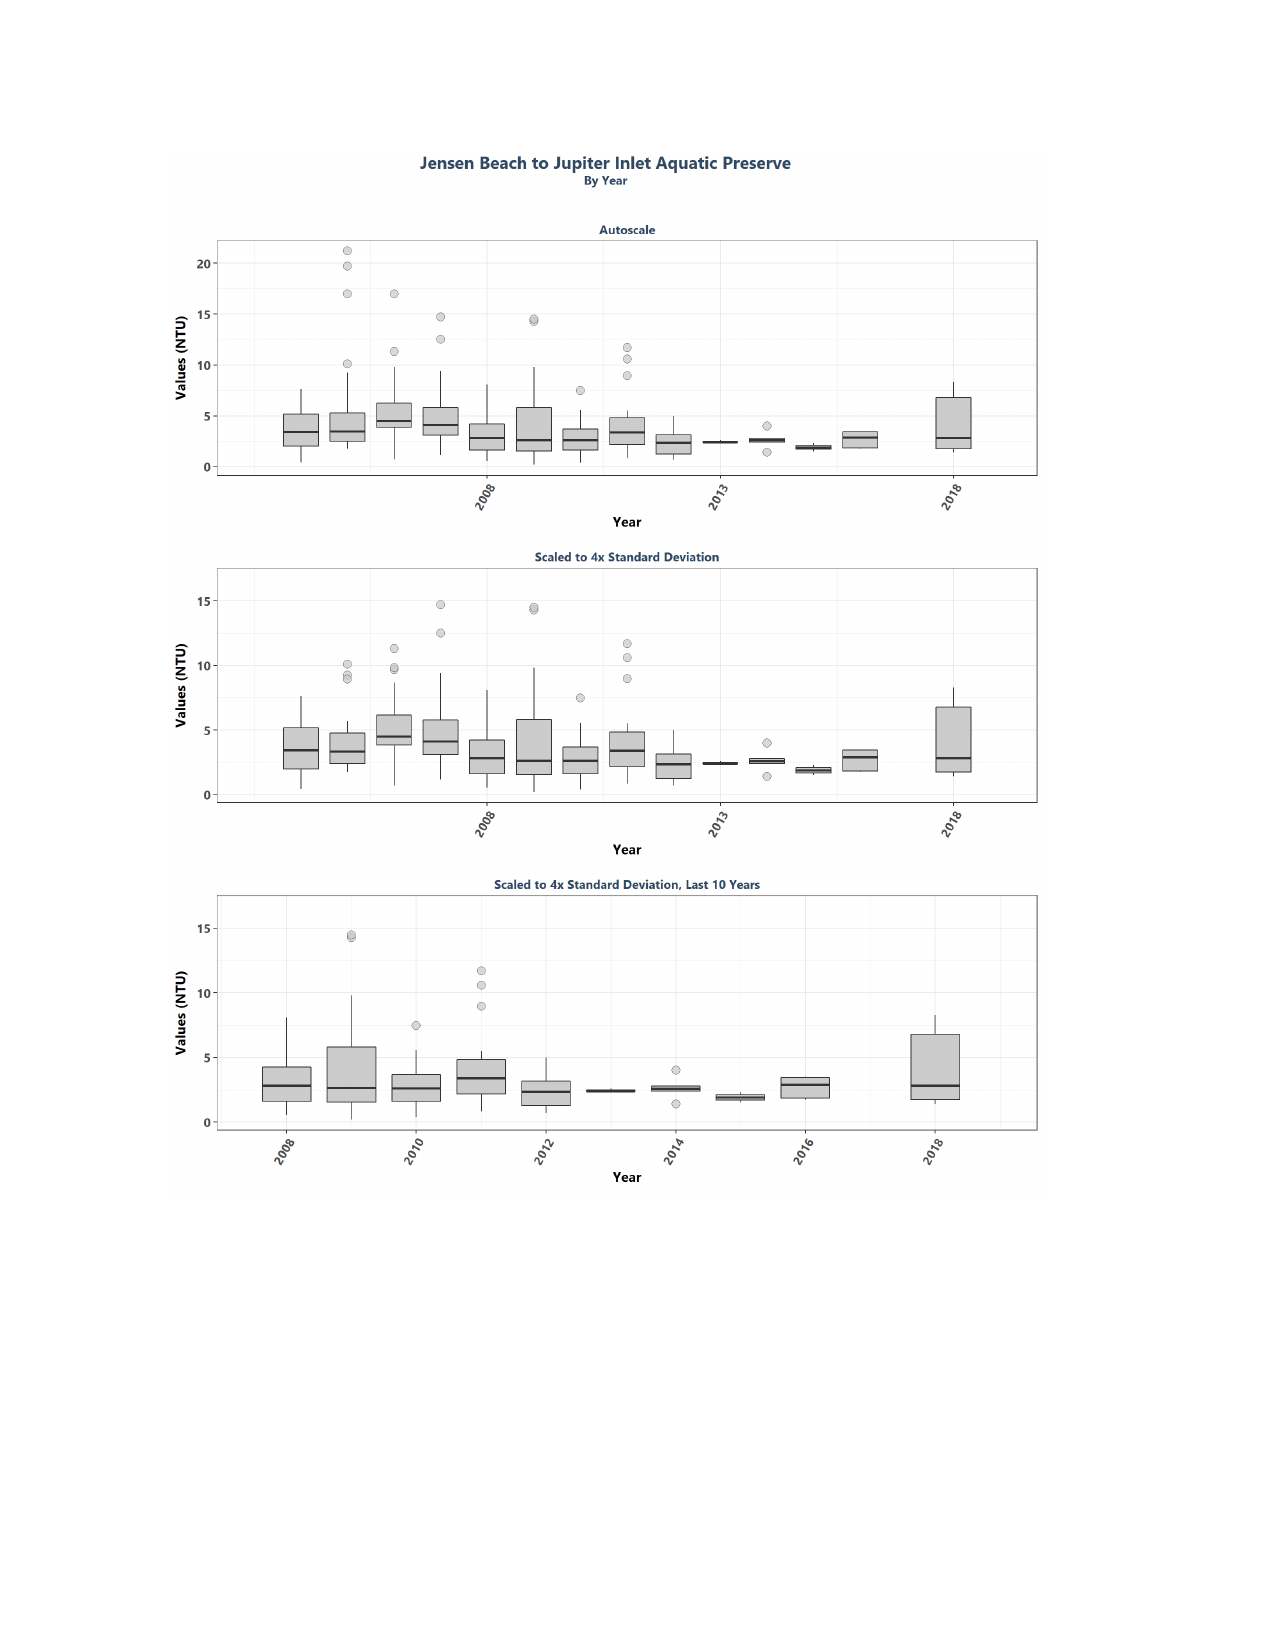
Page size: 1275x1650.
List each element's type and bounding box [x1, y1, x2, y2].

picture [168, 150, 1044, 1200]
